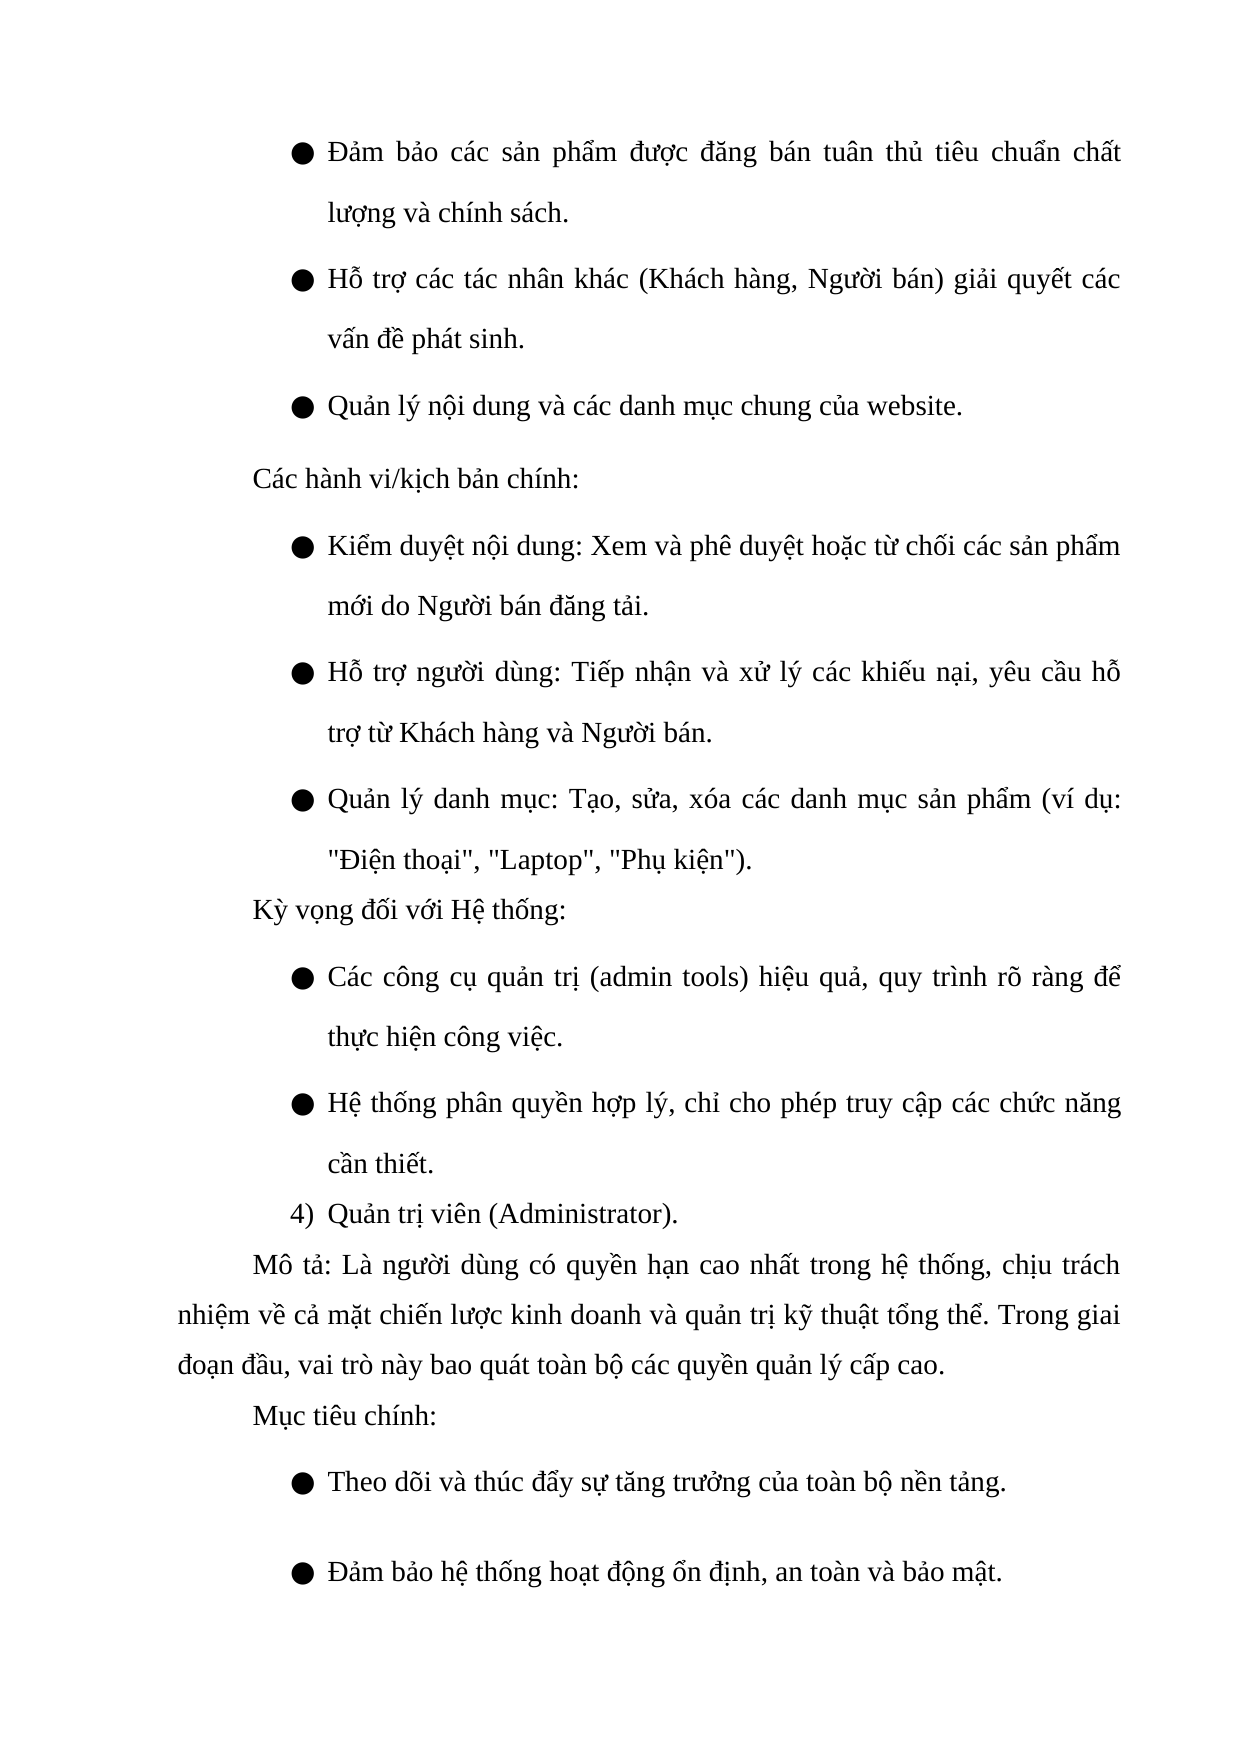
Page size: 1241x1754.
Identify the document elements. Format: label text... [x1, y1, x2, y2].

text Mục tiêu chính: [177, 1398, 1122, 1431]
text Các hành vi/kịch bản chính: [177, 462, 1122, 495]
text Mô tả: Là người dùng có quyền hạn cao nhất trong hệ thống, chịu trách nhiệm về cả mặt chiến lược kinh doanh và quản trị kỹ thuật tổng thể. Trong giai đoạn đầu, vai trò này bao quát toàn bộ các quyền quản lý cấp cao. [177, 1247, 1122, 1381]
list Đảm bảo hệ thống hoạt động ổn định, an toàn và bảo mật. [290, 1538, 1122, 1598]
list Hỗ trợ người dùng: Tiếp nhận và xử lý các khiếu nại, yêu cầu hỗ trợ từ Khách hàng và Người bán. [290, 639, 1122, 749]
list Hệ thống phân quyền hợp lý, chỉ cho phép truy cập các chức năng cần thiết. [290, 1070, 1122, 1180]
list Kiểm duyệt nội dung: Xem và phê duyệt hoặc từ chối các sản phẩm mới do Người bán đăng tải. [290, 512, 1122, 622]
list Hỗ trợ các tác nhân khác (Khách hàng, Người bán) giải quyết các vấn đề phát sinh. [290, 245, 1122, 355]
list Quản lý danh mục: Tạo, sửa, xóa các danh mục sản phẩm (ví dụ: "Điện thoại", "Laptop", "Phụ kiện"). [290, 766, 1122, 876]
list Quản trị viên (Administrator). [290, 1197, 1122, 1230]
list Các công cụ quản trị (admin tools) hiệu quả, quy trình rõ ràng để thực hiện công việc. [290, 943, 1122, 1053]
list Đảm bảo các sản phẩm được đăng bán tuân thủ tiêu chuẩn chất lượng và chính sách. [290, 118, 1122, 228]
list Theo dõi và thúc đẩy sự tăng trưởng của toàn bộ nền tảng. [290, 1448, 1122, 1508]
list Quản lý nội dung và các danh mục chung của website. [290, 372, 1122, 432]
text Kỳ vọng đối với Hệ thống: [177, 892, 1122, 926]
